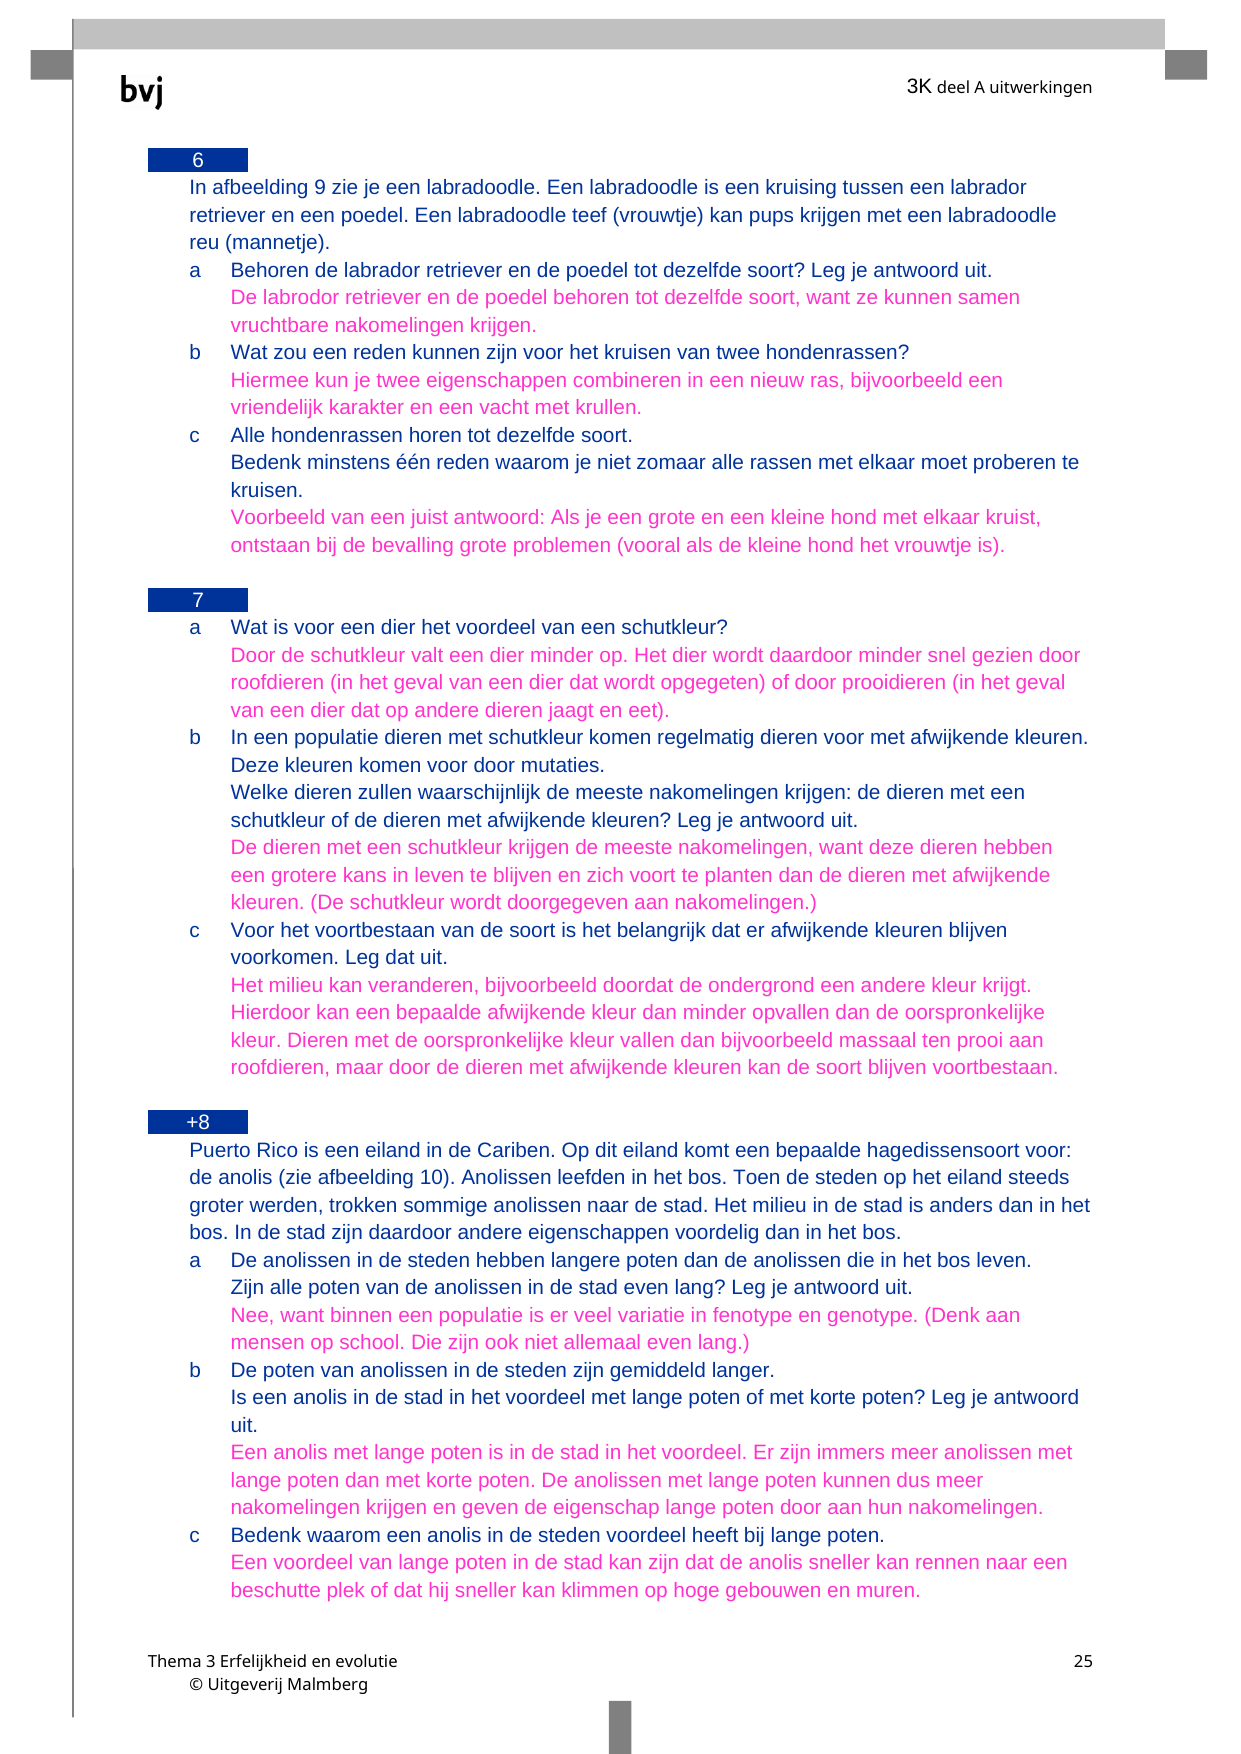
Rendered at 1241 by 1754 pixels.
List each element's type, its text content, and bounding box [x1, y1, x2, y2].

text Voorbeeld van een juist antwoord: Als je een grote en een kleine hond met elkaar kruist, ontstaan bij de bevalling grote problemen (vooral als de kleine hond het vrouwtje is). [230, 505, 1092, 557]
text b De poten van anolissen in de steden zijn gemiddeld langer. [189, 1358, 1092, 1382]
text Het milieu kan veranderen, bijvoorbeeld doordat de ondergrond een andere kleur krijgt. Hierdoor kan een bepaalde afwijkende kleur dan minder opvallen dan de oorspronkelijke kleur. Dieren met de oorspronkelijke kleur vallen dan bijvoorbeeld massaal ten prooi aan roofdieren, maar door de dieren met afwijkende kleuren kan de soort blijven voortbestaan. [230, 973, 1092, 1079]
text De labrodor retriever en de poedel behoren tot dezelfde soort, want ze kunnen samen vruchtbare nakomelingen krijgen. [230, 285, 1092, 337]
text Een voordeel van lange poten in de stad kan zijn dat de anolis sneller kan rennen naar een beschutte plek of dat hij sneller kan klimmen op hoge gebouwen en muren. [230, 1550, 1092, 1602]
text c Voor het voortbestaan van de soort is het belangrijk dat er afwijkende kleuren blijven voorkomen. Leg dat uit. [189, 918, 1092, 969]
text Zijn alle poten van de anolissen in de stad even lang? Leg je antwoord uit. [230, 1275, 1092, 1299]
text a Wat is voor een dier het voordeel van een schutkleur? [189, 615, 1092, 639]
text Hiermee kun je twee eigenschappen combineren in een nieuw ras, bijvoorbeeld een vriendelijk karakter en een vacht met krullen. [230, 368, 1092, 419]
text c Alle hondenrassen horen tot dezelfde soort. [189, 423, 1092, 447]
text Bedenk minstens één reden waarom je niet zomaar alle rassen met elkaar moet proberen te kruisen. [230, 450, 1092, 502]
text +8 [148, 1110, 248, 1134]
text c Bedenk waarom een anolis in de steden voordeel heeft bij lange poten. [189, 1523, 1092, 1547]
picture [121, 75, 162, 110]
text b Wat zou een reden kunnen zijn voor het kruisen van twee hondenrassen? [189, 340, 1092, 364]
text Puerto Rico is een eiland in de Cariben. Op dit eiland komt een bepaalde hagedissensoort voor: de anolis (zie afbeelding 10). Anolissen leefden in het bos. Toen de steden op het eiland steeds groter werden, trokken sommige anolissen naar de stad. Het milieu in de stad is anders dan in het bos. In de stad zijn daardoor andere eigenschappen voordelig dan in het bos. [189, 1138, 1092, 1244]
text Is een anolis in de stad in het voordeel met lange poten of met korte poten? Leg je antwoord uit. [230, 1385, 1092, 1437]
text Welke dieren zullen waarschijnlijk de meeste nakomelingen krijgen: de dieren met een schutkleur of de dieren met afwijkende kleuren? Leg je antwoord uit. [230, 780, 1092, 832]
text Een anolis met lange poten is in de stad in het voordeel. Er zijn immers meer anolissen met lange poten dan met korte poten. De anolissen met lange poten kunnen dus meer nakomelingen krijgen en geven de eigenschap lange poten door aan hun nakomelingen. [230, 1440, 1092, 1519]
text De dieren met een schutkleur krijgen de meeste nakomelingen, want deze dieren hebben een grotere kans in leven te blijven en zich voort te planten dan de dieren met afwijkende kleuren. (De schutkleur wordt doorgegeven aan nakomelingen.) [230, 835, 1092, 914]
text Nee, want binnen een populatie is er veel variatie in fenotype en genotype. (Denk aan mensen op school. Die zijn ook niet allemaal even lang.) [230, 1303, 1092, 1354]
text Door de schutkleur valt een dier minder op. Het dier wordt daardoor minder snel gezien door roofdieren (in het geval van een dier dat wordt opgegeten) of door prooidieren (in het geval van een dier dat op andere dieren jaagt en eet). [230, 643, 1092, 722]
text a Behoren de labrador retriever en de poedel tot dezelfde soort? Leg je antwoord uit. [189, 258, 1092, 282]
text 7 [148, 588, 248, 612]
text 6 [148, 148, 248, 172]
text b In een populatie dieren met schutkleur komen regelmatig dieren voor met afwijkende kleuren. Deze kleuren komen voor door mutaties. [189, 725, 1092, 777]
text a De anolissen in de steden hebben langere poten dan de anolissen die in het bos leven. [189, 1248, 1092, 1272]
text In afbeelding 9 zie je een labradoodle. Een labradoodle is een kruising tussen een labrador retriever en een poedel. Een labradoodle teef (vrouwtje) kan pups krijgen met een labradoodle reu (mannetje). [189, 175, 1092, 254]
